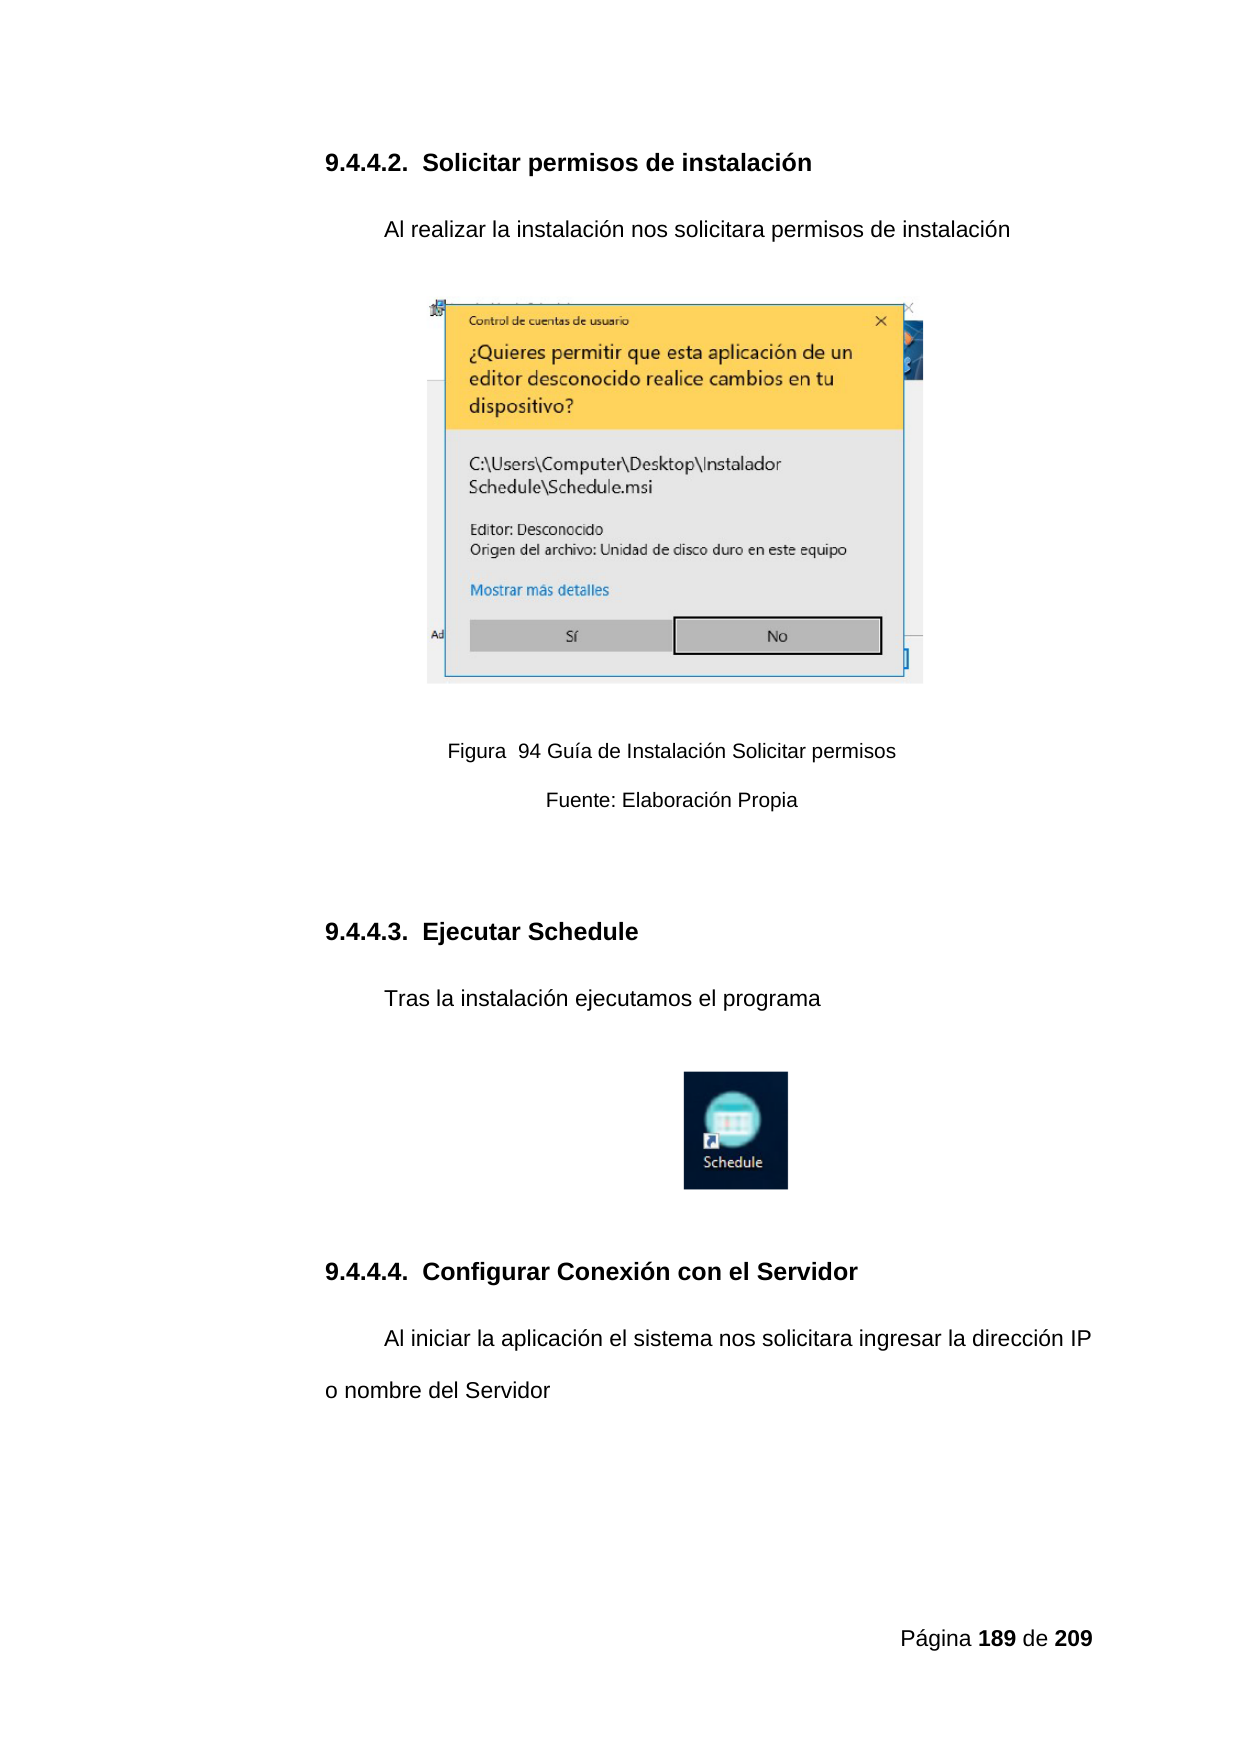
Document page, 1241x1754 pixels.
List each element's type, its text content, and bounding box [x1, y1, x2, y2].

text Tras la instalación ejecutamos el programa [325, 985, 1092, 1011]
text Al realizar la instalación nos solicitara permisos de instalación [325, 216, 1092, 242]
picture [415, 293, 933, 688]
picture [673, 1062, 804, 1203]
text 9.4.4.2. Solicitar permisos de instalación [251, 148, 1092, 176]
text 9.4.4.4. Configurar Conexión con el Servidor [251, 1256, 1092, 1285]
text Al iniciar la aplicación el sistema nos solicitara ingresar la dirección IP o nombre del Servidor [325, 1324, 1092, 1404]
text 9.4.4.3. Ejecutar Schedule [251, 917, 1092, 945]
text Fuente: Elaboración Propia [177, 788, 1092, 812]
